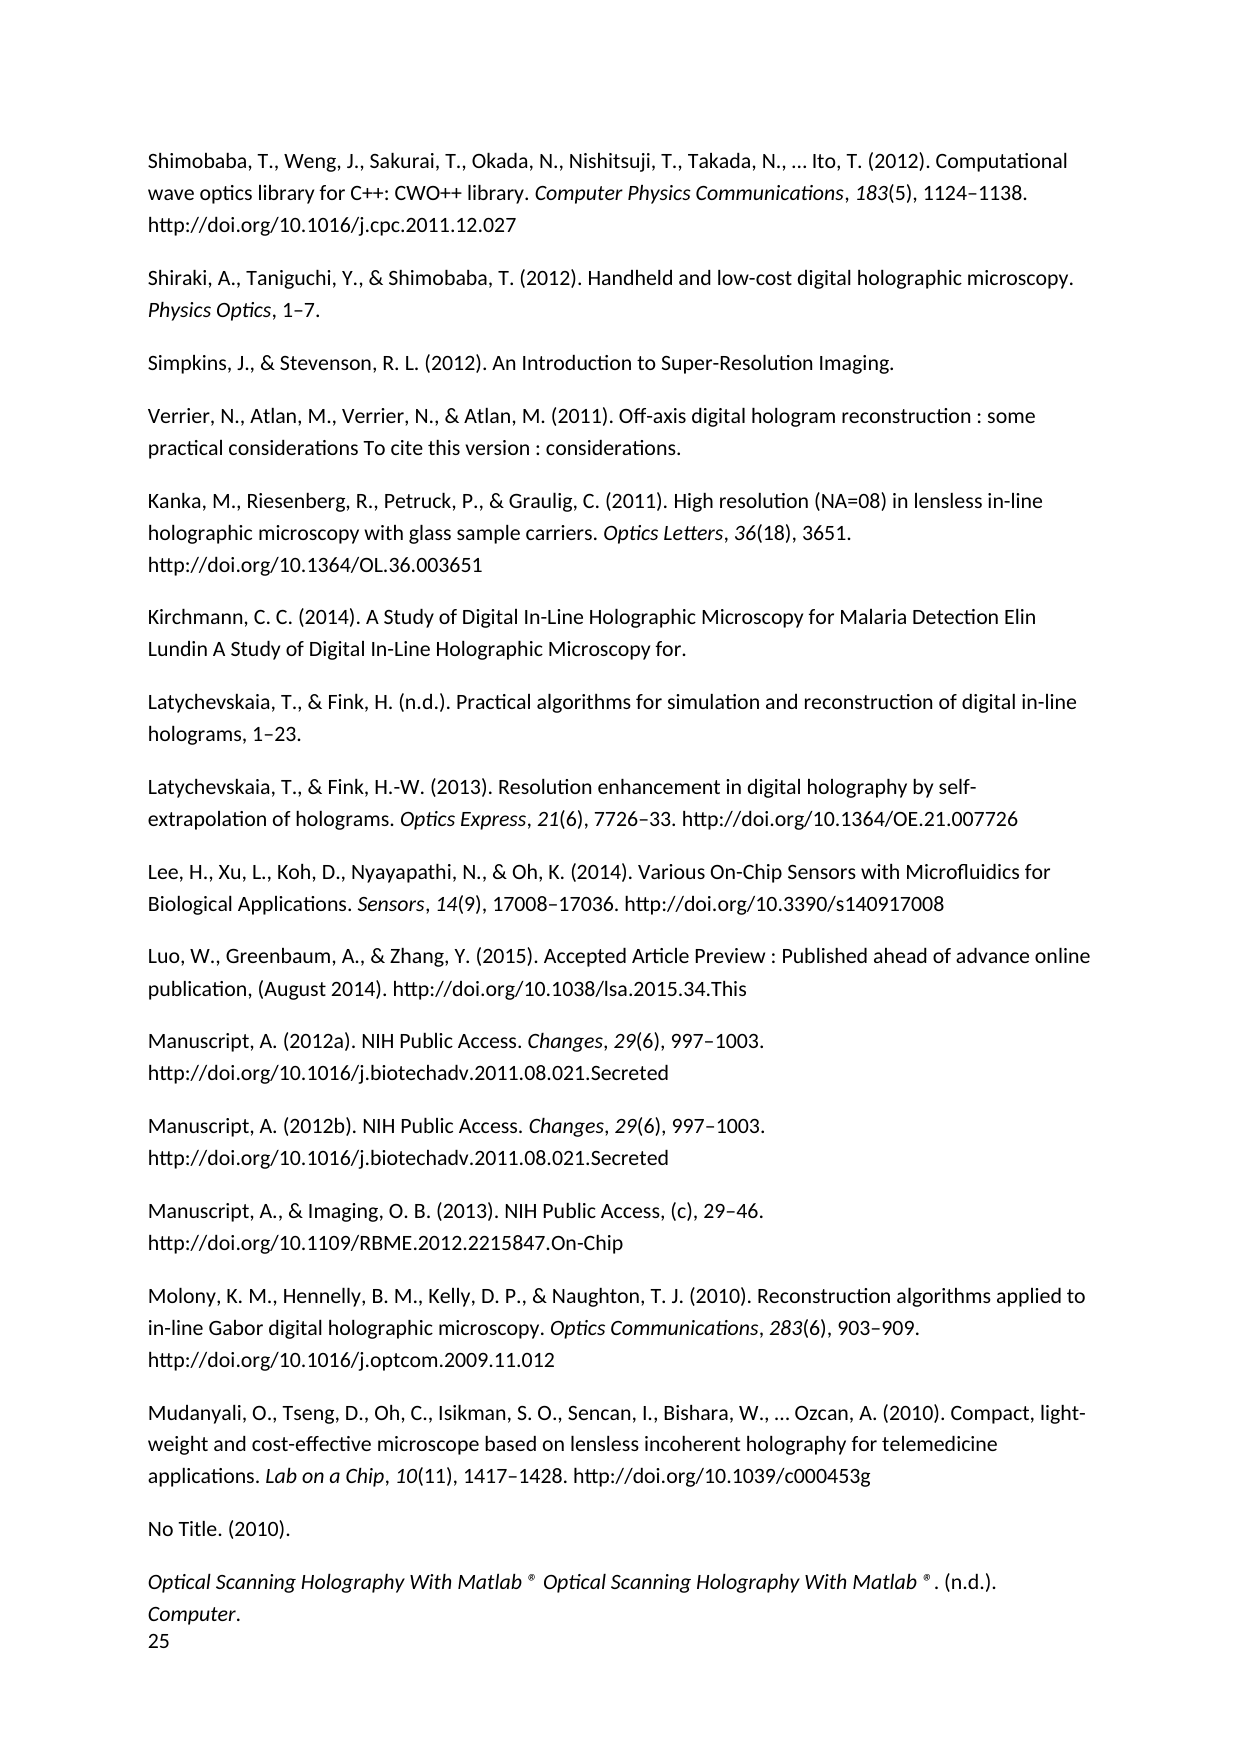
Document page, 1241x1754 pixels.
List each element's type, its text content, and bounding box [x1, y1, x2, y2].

text Mudanyali, O., Tseng, D., Oh, C., Isikman, S. O., Sencan, I., Bishara, W., … Ozcan, A. (2010). Compact, light-weight and cost-effective microscope based on lensless incoherent holography for telemedicine applications. Lab on a Chip, 10(11), 1417–1428. http://doi.org/10.1039/c000453g [148, 1399, 1093, 1489]
text Lee, H., Xu, L., Koh, D., Nyayapathi, N., & Oh, K. (2014). Various On-Chip Sensors with Microfluidics for Biological Applications. Sensors, 14(9), 17008–17036. http://doi.org/10.3390/s140917008 [148, 858, 1093, 917]
text Kanka, M., Riesenberg, R., Petruck, P., & Graulig, C. (2011). High resolution (NA=08) in lensless in-line holographic microscopy with glass sample carriers. Optics Letters, 36(18), 3651. http://doi.org/10.1364/OL.36.003651 [148, 487, 1093, 577]
text Molony, K. M., Hennelly, B. M., Kelly, D. P., & Naughton, T. J. (2010). Reconstruction algorithms applied to in-line Gabor digital holographic microscopy. Optics Communications, 283(6), 903–909. http://doi.org/10.1016/j.optcom.2009.11.012 [148, 1282, 1093, 1372]
text Shiraki, A., Taniguchi, Y., & Shimobaba, T. (2012). Handheld and low-cost digital holographic microscopy. Physics Optics, 1–7. [148, 264, 1093, 323]
text Verrier, N., Atlan, M., Verrier, N., & Atlan, M. (2011). Off-axis digital hologram reconstruction : some practical considerations To cite this version : considerations. [148, 402, 1093, 461]
text Simpkins, J., & Stevenson, R. L. (2012). An Introduction to Super-Resolution Imaging. [148, 349, 1093, 376]
text No Title. (2010). [148, 1515, 1093, 1542]
text Latychevskaia, T., & Fink, H.-W. (2013). Resolution enhancement in digital holography by self-extrapolation of holograms. Optics Express, 21(6), 7726–33. http://doi.org/10.1364/OE.21.007726 [148, 773, 1093, 832]
text Optical Scanning Holography With Matlab ® Optical Scanning Holography With Matlab ®. (n.d.). Computer. [148, 1568, 1093, 1627]
text Manuscript, A., & Imaging, O. B. (2013). NIH Public Access, (c), 29–46. http://doi.org/10.1109/RBME.2012.2215847.On-Chip [148, 1197, 1093, 1256]
text Kirchmann, C. C. (2014). A Study of Digital In-Line Holographic Microscopy for Malaria Detection Elin Lundin A Study of Digital In-Line Holographic Microscopy for. [148, 603, 1093, 662]
text Luo, W., Greenbaum, A., & Zhang, Y. (2015). Accepted Article Preview : Published ahead of advance online publication, (August 2014). http://doi.org/10.1038/lsa.2015.34.This [148, 943, 1093, 1001]
text Latychevskaia, T., & Fink, H. (n.d.). Practical algorithms for simulation and reconstruction of digital in-line holograms, 1–23. [148, 688, 1093, 747]
text Manuscript, A. (2012b). NIH Public Access. Changes, 29(6), 997–1003. http://doi.org/10.1016/j.biotechadv.2011.08.021.Secreted [148, 1112, 1093, 1171]
text Shimobaba, T., Weng, J., Sakurai, T., Okada, N., Nishitsuji, T., Takada, N., … Ito, T. (2012). Computational wave optics library for C++: CWO++ library. Computer Physics Communications, 183(5), 1124–1138. http://doi.org/10.1016/j.cpc.2011.12.027 [148, 148, 1093, 238]
text Manuscript, A. (2012a). NIH Public Access. Changes, 29(6), 997–1003. http://doi.org/10.1016/j.biotechadv.2011.08.021.Secreted [148, 1027, 1093, 1086]
